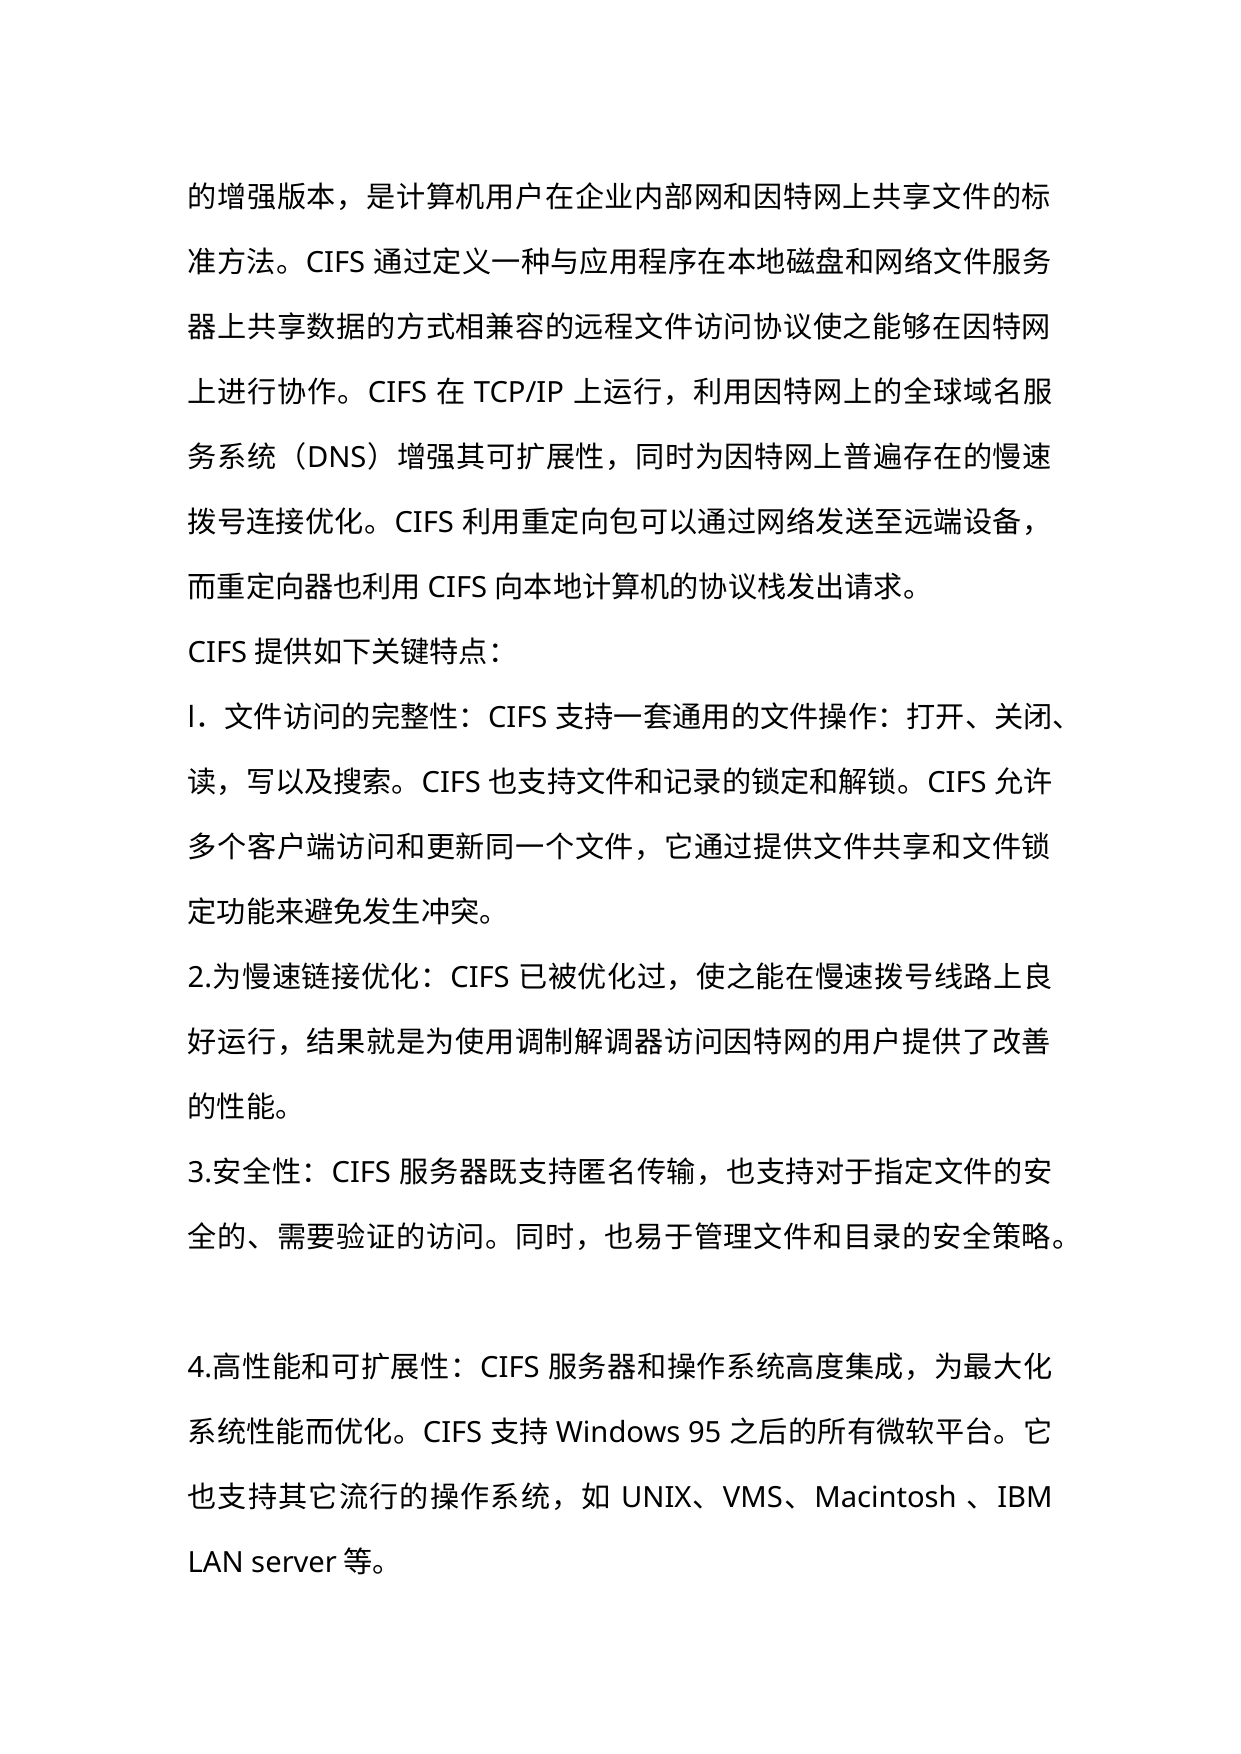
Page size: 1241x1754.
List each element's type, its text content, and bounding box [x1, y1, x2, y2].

text 3.安全性：CIFS 服务器既支持匿名传输，也支持对于指定文件的安全的、需要验证的访问。同时，也易于管理文件和目录的安全策略。 [187, 1137, 1053, 1332]
text 4.高性能和可扩展性：CIFS 服务器和操作系统高度集成，为最大化系统性能而优化。CIFS 支持 Windows 95 之后的所有微软平台。它也支持其它流行的操作系统，如 UNIX、VMS、Macintosh 、IBM LAN server等。 [187, 1332, 1053, 1592]
text 2.为慢速链接优化：CIFS 已被优化过，使之能在慢速拨号线路上良好运行，结果就是为使用调制解调器访问因特网的用户提供了改善的性能。 [187, 942, 1053, 1137]
text l．文件访问的完整性：CIFS 支持一套通用的文件操作：打开、关闭、读，写以及搜索。CIFS 也支持文件和记录的锁定和解锁。CIFS 允许多个客户端访问和更新同一个文件，它通过提供文件共享和文件锁定功能来避免发生冲突。 [187, 682, 1053, 942]
text CIFS 提供如下关键特点： [187, 617, 1053, 682]
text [187, 162, 1053, 617]
